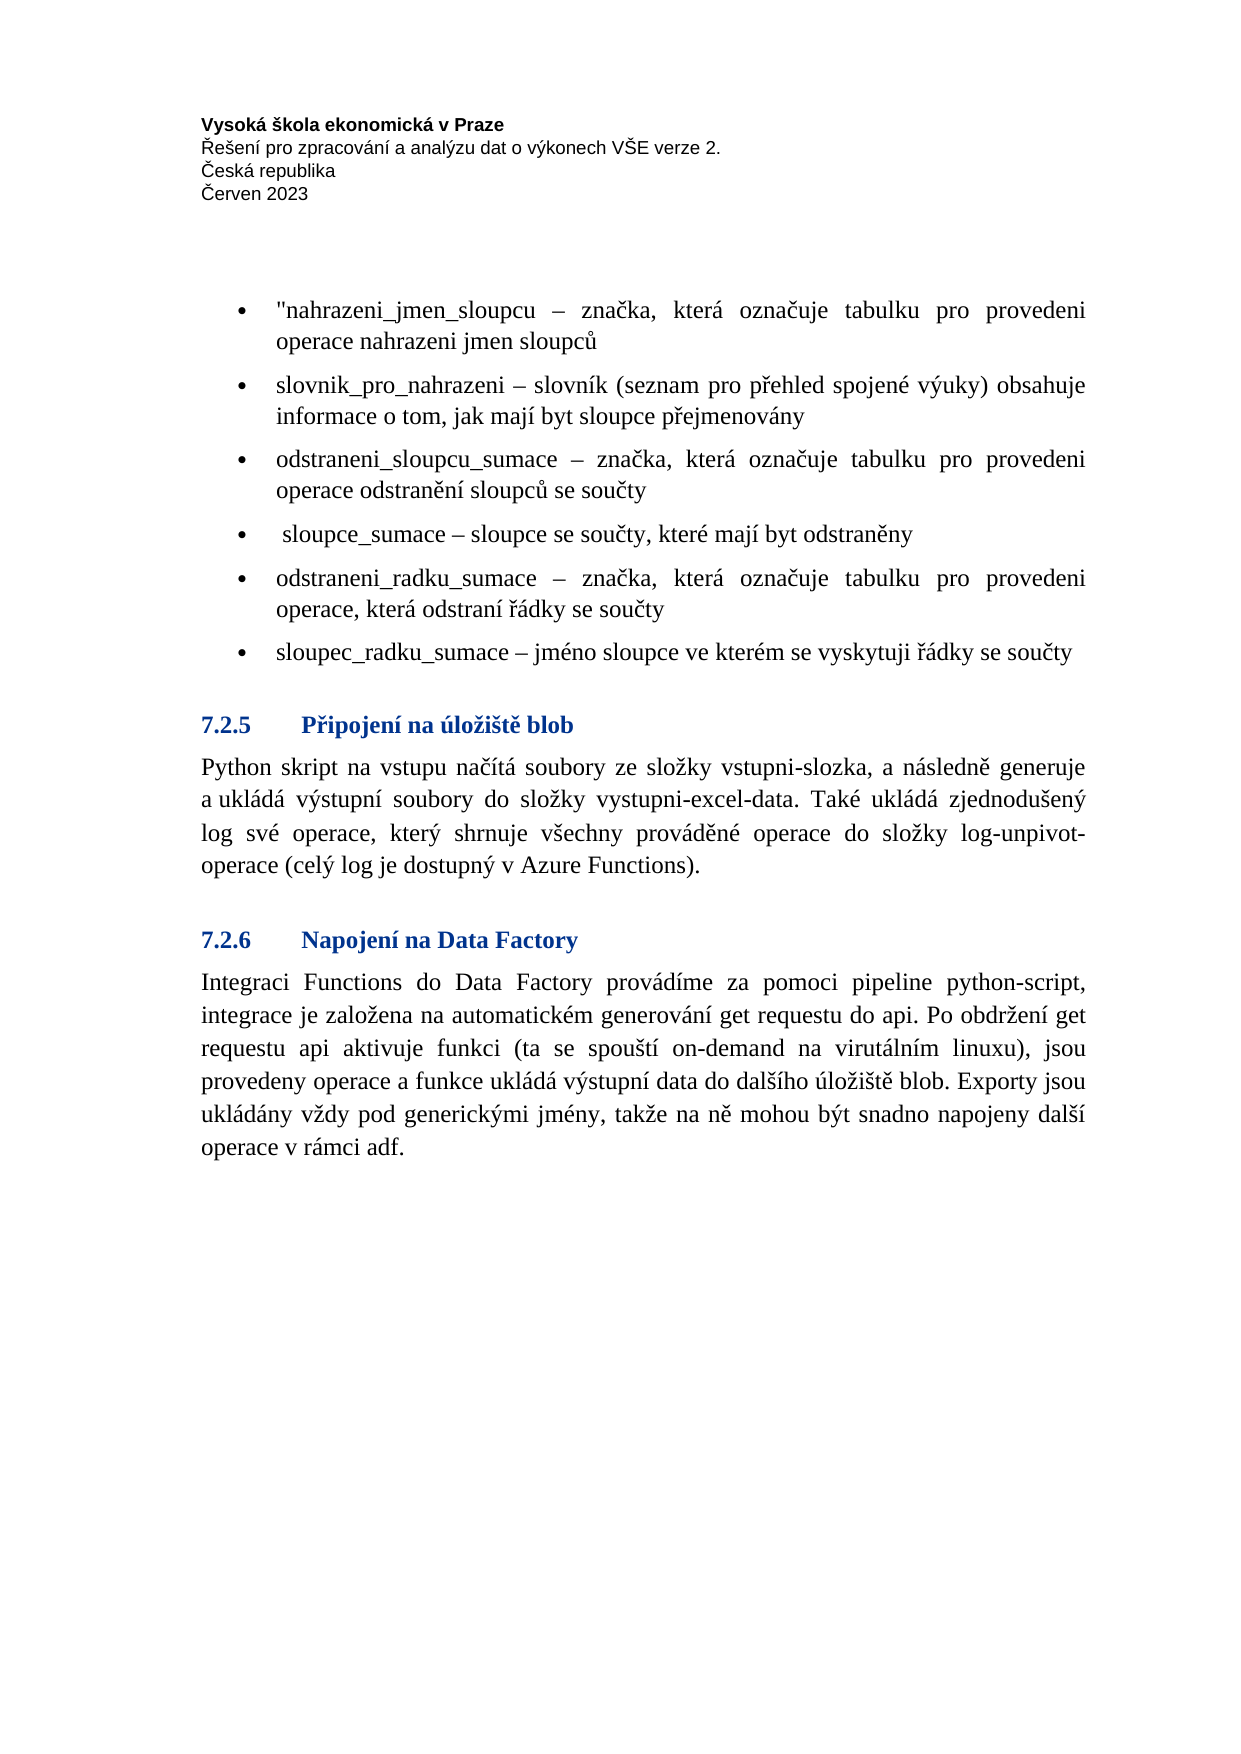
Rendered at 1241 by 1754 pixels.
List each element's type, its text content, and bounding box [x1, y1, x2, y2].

subtitle Napojení na Data Factory [201, 925, 1087, 954]
list "nahrazeni_jmen_sloupcu – značka, která označuje tabulku pro provedeni operace nahrazeni jmen sloupců [238, 295, 1087, 355]
list sloupce_sumace – sloupce se součty, které mají byt odstraněny [238, 519, 1087, 548]
list sloupec_radku_sumace – jméno sloupce ve kterém se vyskytuji řádky se součty [238, 637, 1087, 666]
text Python skript na vstupu načítá soubory ze složky vstupni-slozka, a následně generuje a ukládá výstupní soubory do složky vystupni-excel-data. Také ukládá zjednodušený log své operace, který shrnuje všechny prováděné operace do složky log-unpivot-operace (celý log je dostupný v Azure Functions). [201, 752, 1087, 879]
list odstraneni_radku_sumace – značka, která označuje tabulku pro provedeni operace, která odstraní řádky se součty [238, 563, 1087, 622]
list odstraneni_sloupcu_sumace – značka, která označuje tabulku pro provedeni operace odstranění sloupců se součty [238, 444, 1087, 504]
list slovnik_pro_nahrazeni – slovník (seznam pro přehled spojené výuky) obsahuje informace o tom, jak mají byt sloupce přejmenovány [238, 370, 1087, 430]
text Integraci Functions do Data Factory provádíme za pomoci pipeline python-script, integrace je založena na automatickém generování get requestu do api. Po obdržení get requestu api aktivuje funkci (ta se spouští on-demand na virutálním linuxu), jsou provedeny operace a funkce ukládá výstupní data do dalšího úložiště blob. Exporty jsou ukládány vždy pod generickými jmény, takže na ně mohou být snadno napojeny další operace v rámci adf. [201, 967, 1087, 1161]
subtitle Připojení na úložiště blob [201, 710, 1087, 739]
